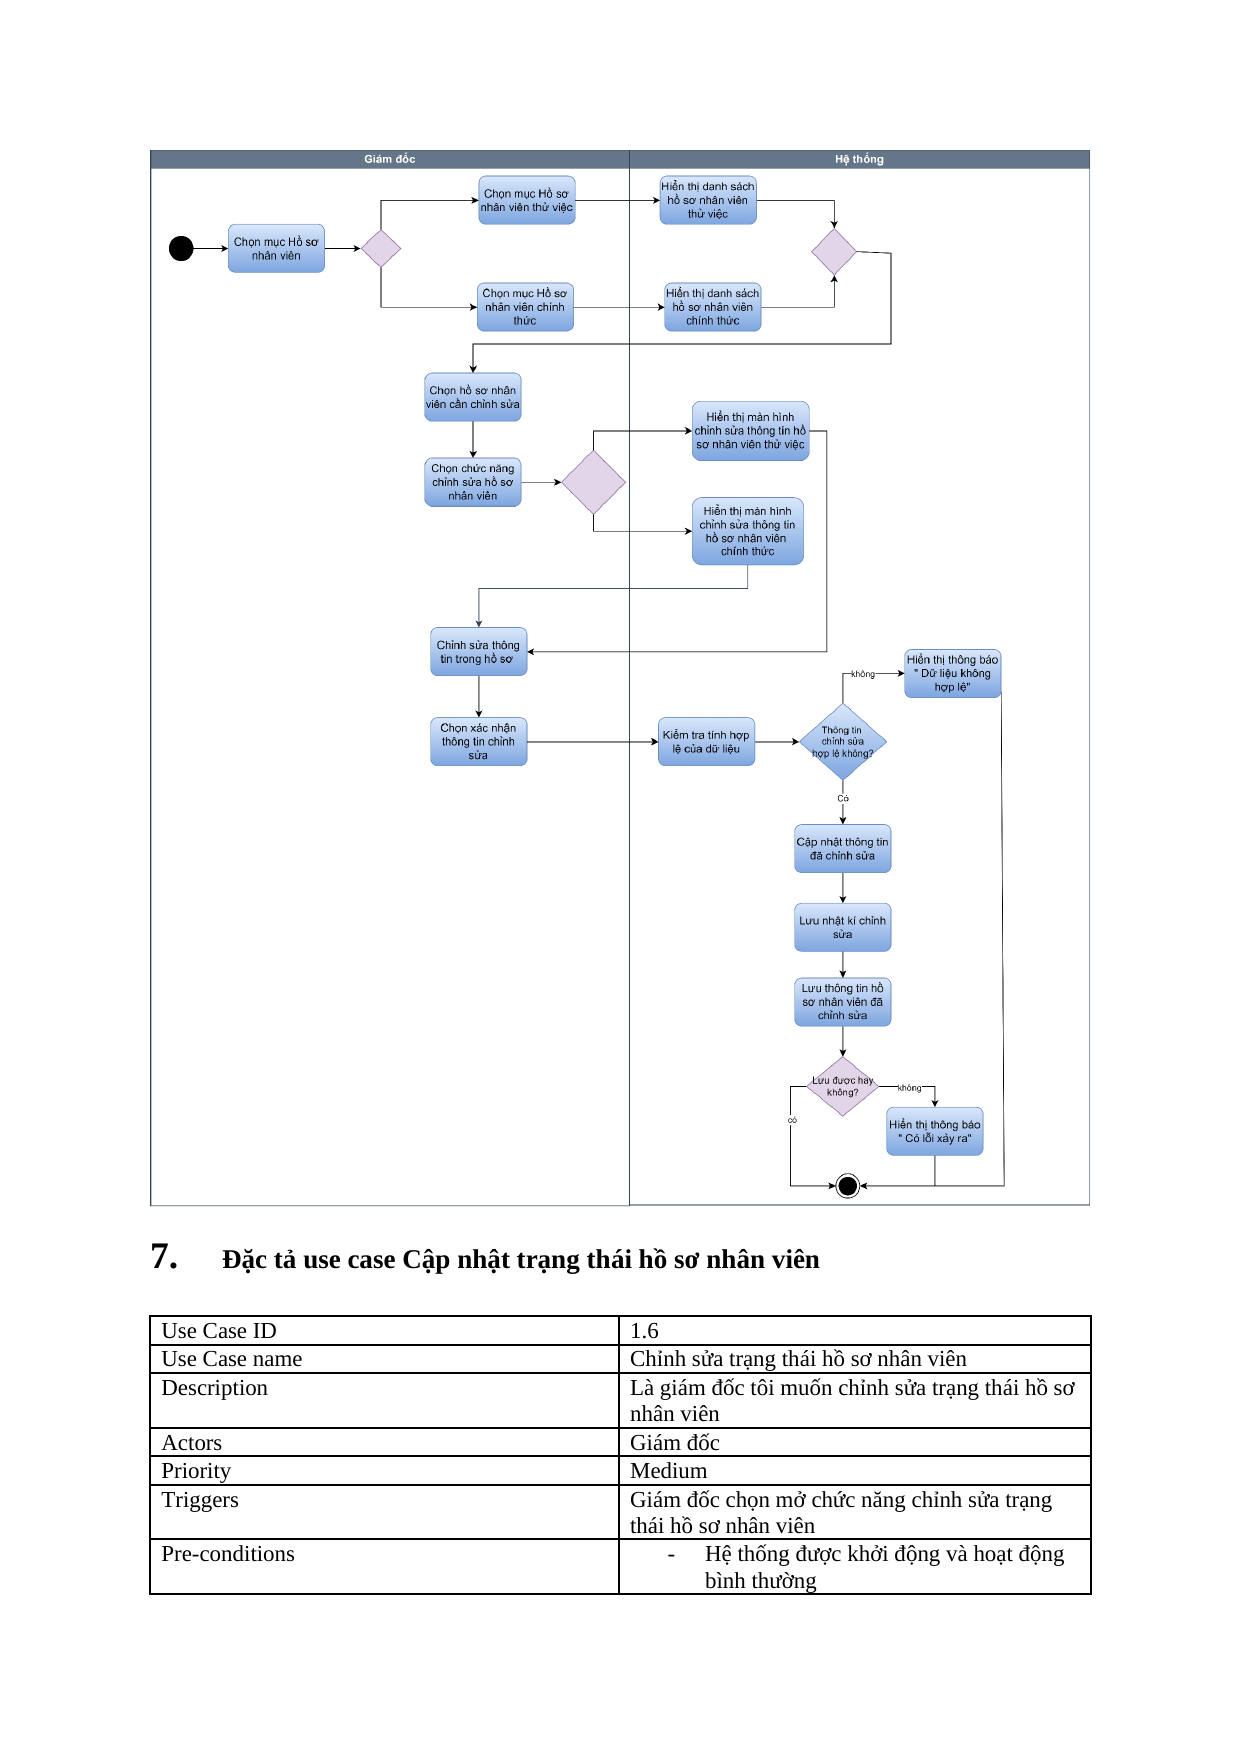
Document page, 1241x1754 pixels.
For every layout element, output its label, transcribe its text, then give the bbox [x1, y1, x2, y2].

table_cell Chỉnh sửa trạng thái hồ sơ nhân viên [620, 1346, 1090, 1372]
table_header 1.6 [620, 1317, 1090, 1343]
table_cell Actors [151, 1429, 618, 1455]
table_cell Description [151, 1374, 618, 1427]
text 7. Đặc tả use case Cập nhật trạng thái hồ sơ nhân viên [150, 1233, 1090, 1276]
table_cell Giám đốc chọn mở chức năng chỉnh sửa trạng thái hồ sơ nhân viên [620, 1486, 1090, 1538]
table_cell Là giám đốc tôi muốn chỉnh sửa trạng thái hồ sơ nhân viên [620, 1374, 1090, 1427]
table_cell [620, 1540, 1090, 1593]
picture [150, 150, 1091, 1207]
table_cell Pre-conditions [151, 1540, 618, 1593]
table_cell Medium [620, 1457, 1090, 1483]
table_cell Triggers [151, 1486, 618, 1538]
table_cell Priority [151, 1457, 618, 1483]
table_header Use Case ID [151, 1317, 618, 1343]
table_cell Giám đốc [620, 1429, 1090, 1455]
table_cell Use Case name [151, 1346, 618, 1372]
